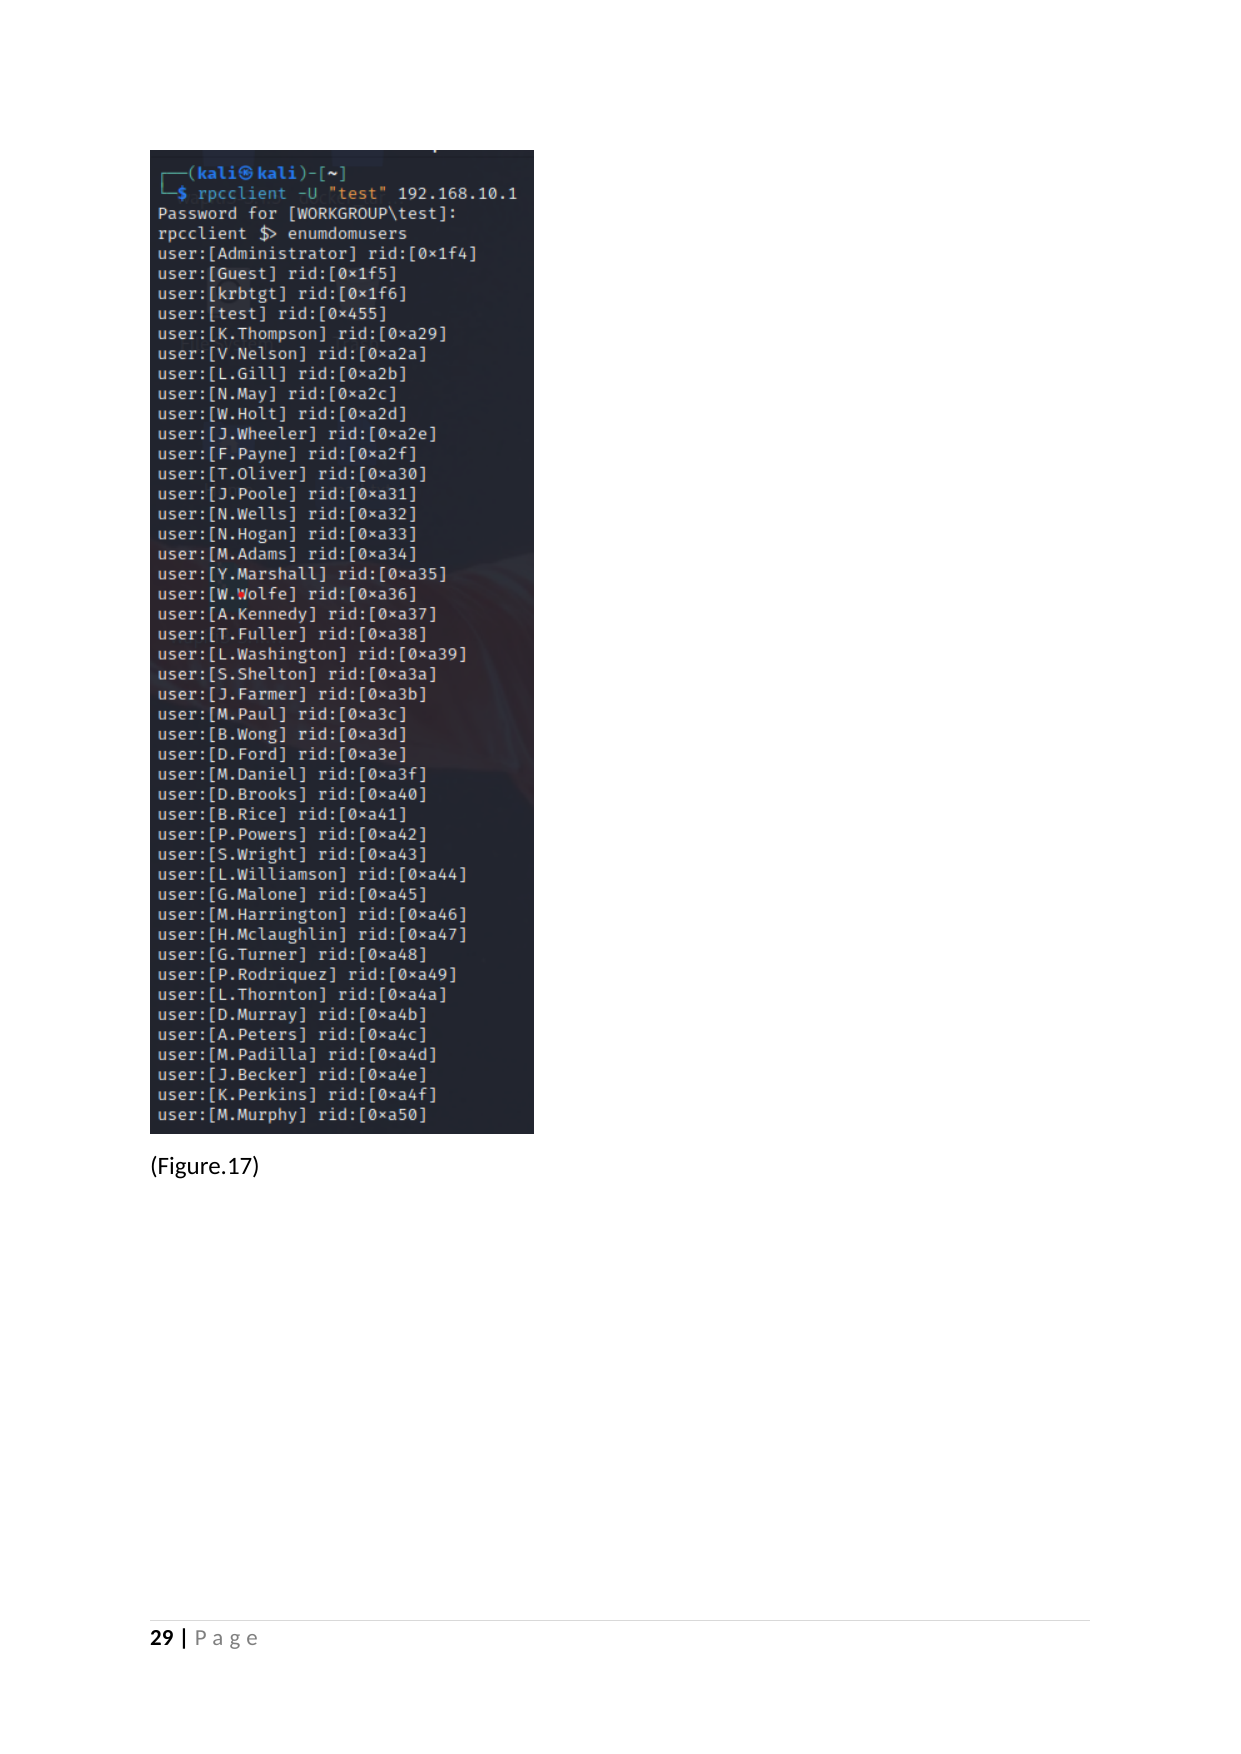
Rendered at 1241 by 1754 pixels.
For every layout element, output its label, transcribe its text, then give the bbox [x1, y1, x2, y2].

text (Figure.17) [150, 1151, 1090, 1181]
picture [150, 150, 534, 1134]
